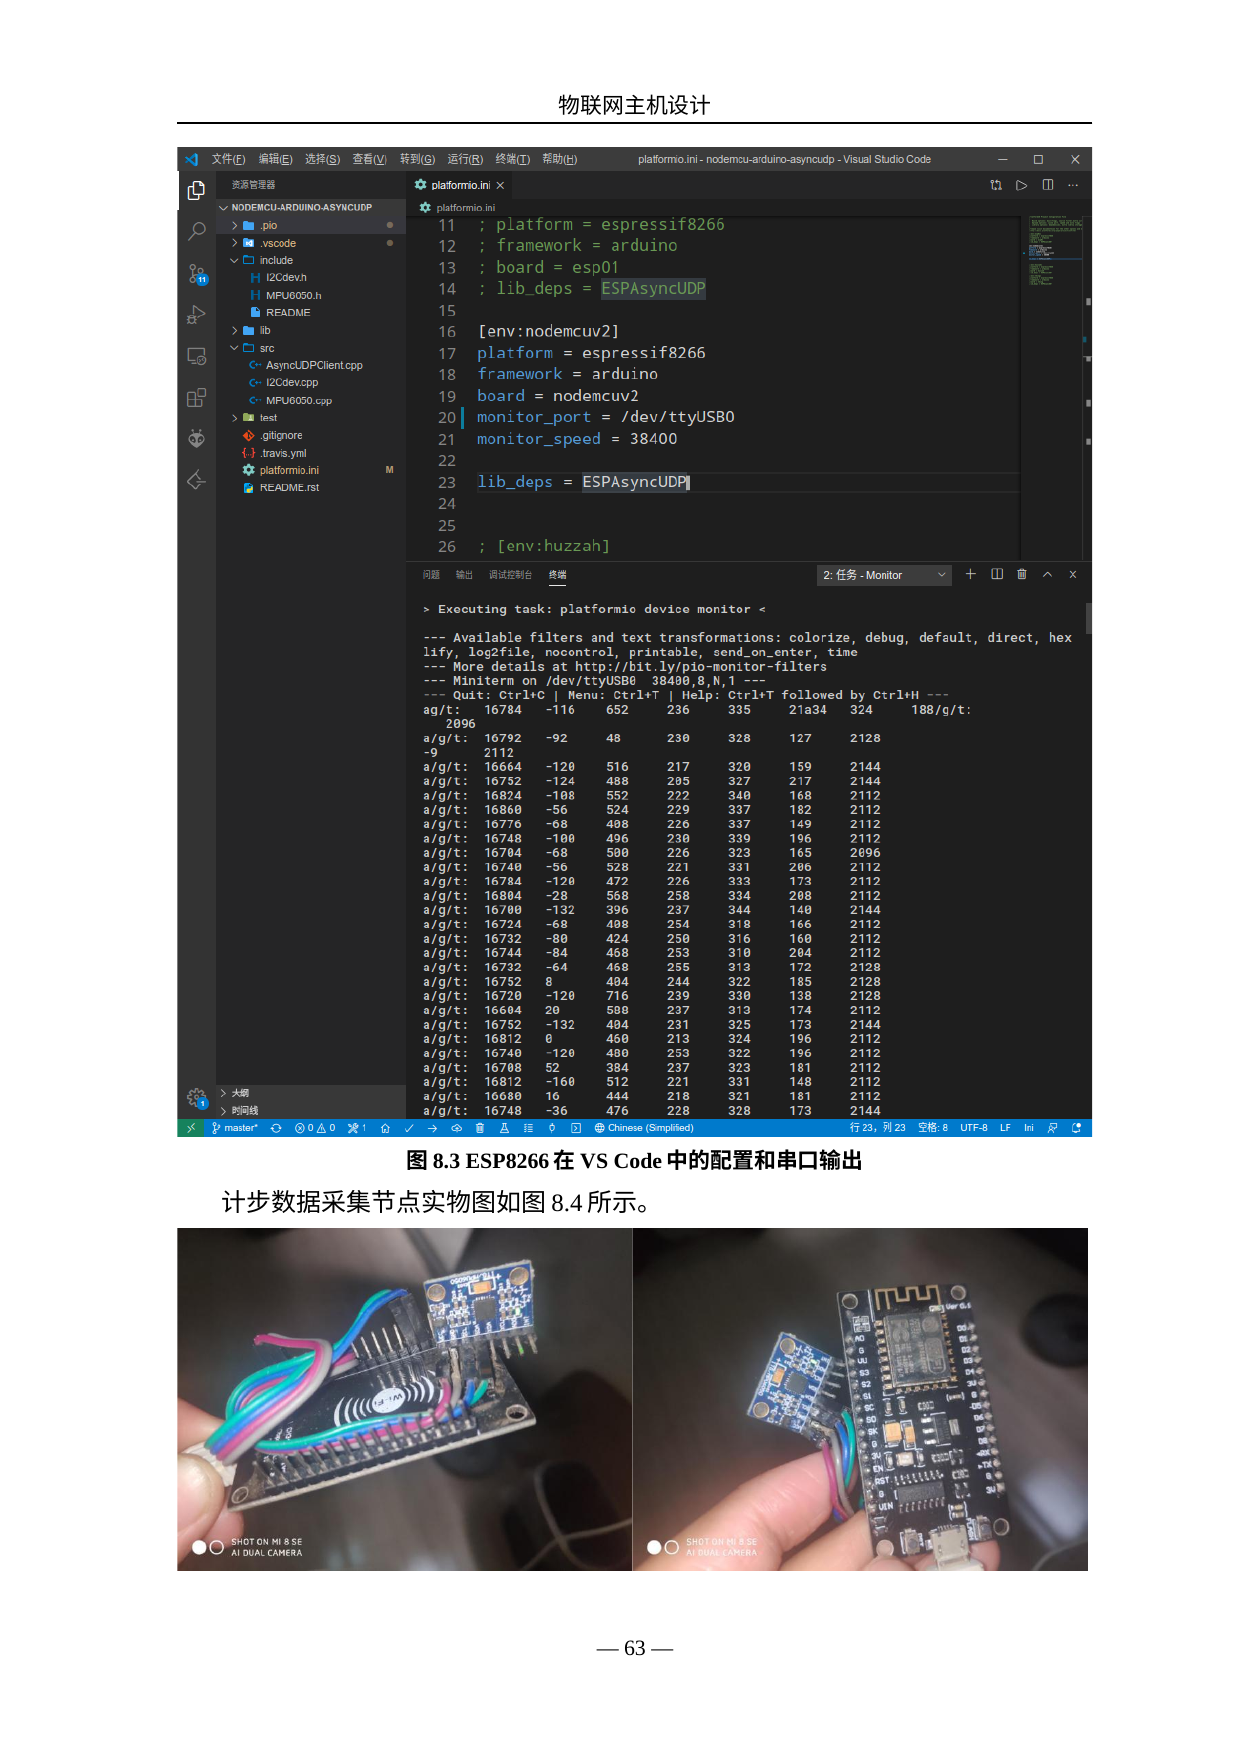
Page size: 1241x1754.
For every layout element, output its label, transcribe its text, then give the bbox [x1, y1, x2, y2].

picture [177, 1228, 1088, 1571]
text 图8.3 ESP8266在VS Code中的配置和串口输出 [177, 1143, 1092, 1175]
picture [177, 147, 1093, 1137]
text 计步数据采集节点实物图如图8.4所示。 [177, 1183, 1092, 1219]
